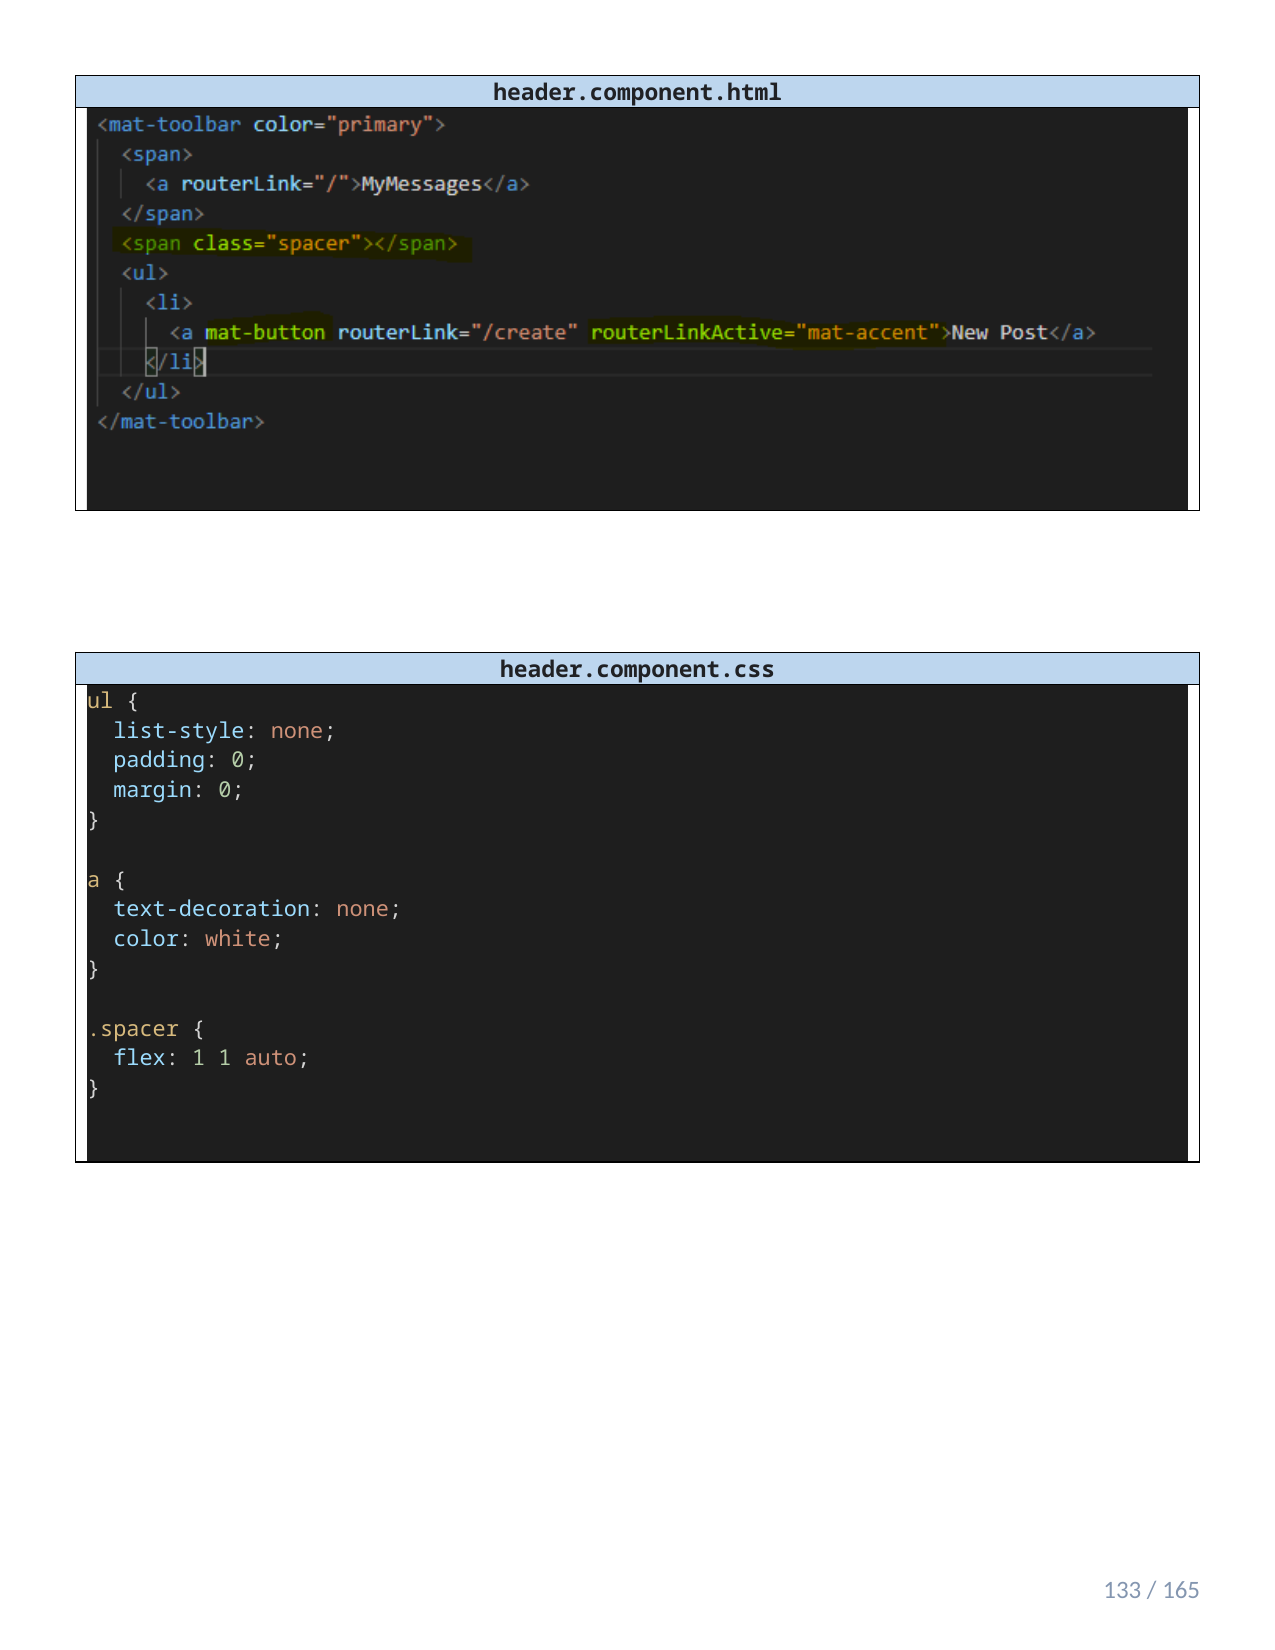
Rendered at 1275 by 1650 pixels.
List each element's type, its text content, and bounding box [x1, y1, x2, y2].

picture [86, 108, 1153, 510]
table_header header.component.css [76, 653, 1199, 684]
table_cell [1188, 108, 1199, 510]
table_header header.component.html [76, 76, 1199, 107]
table_cell [76, 108, 86, 510]
